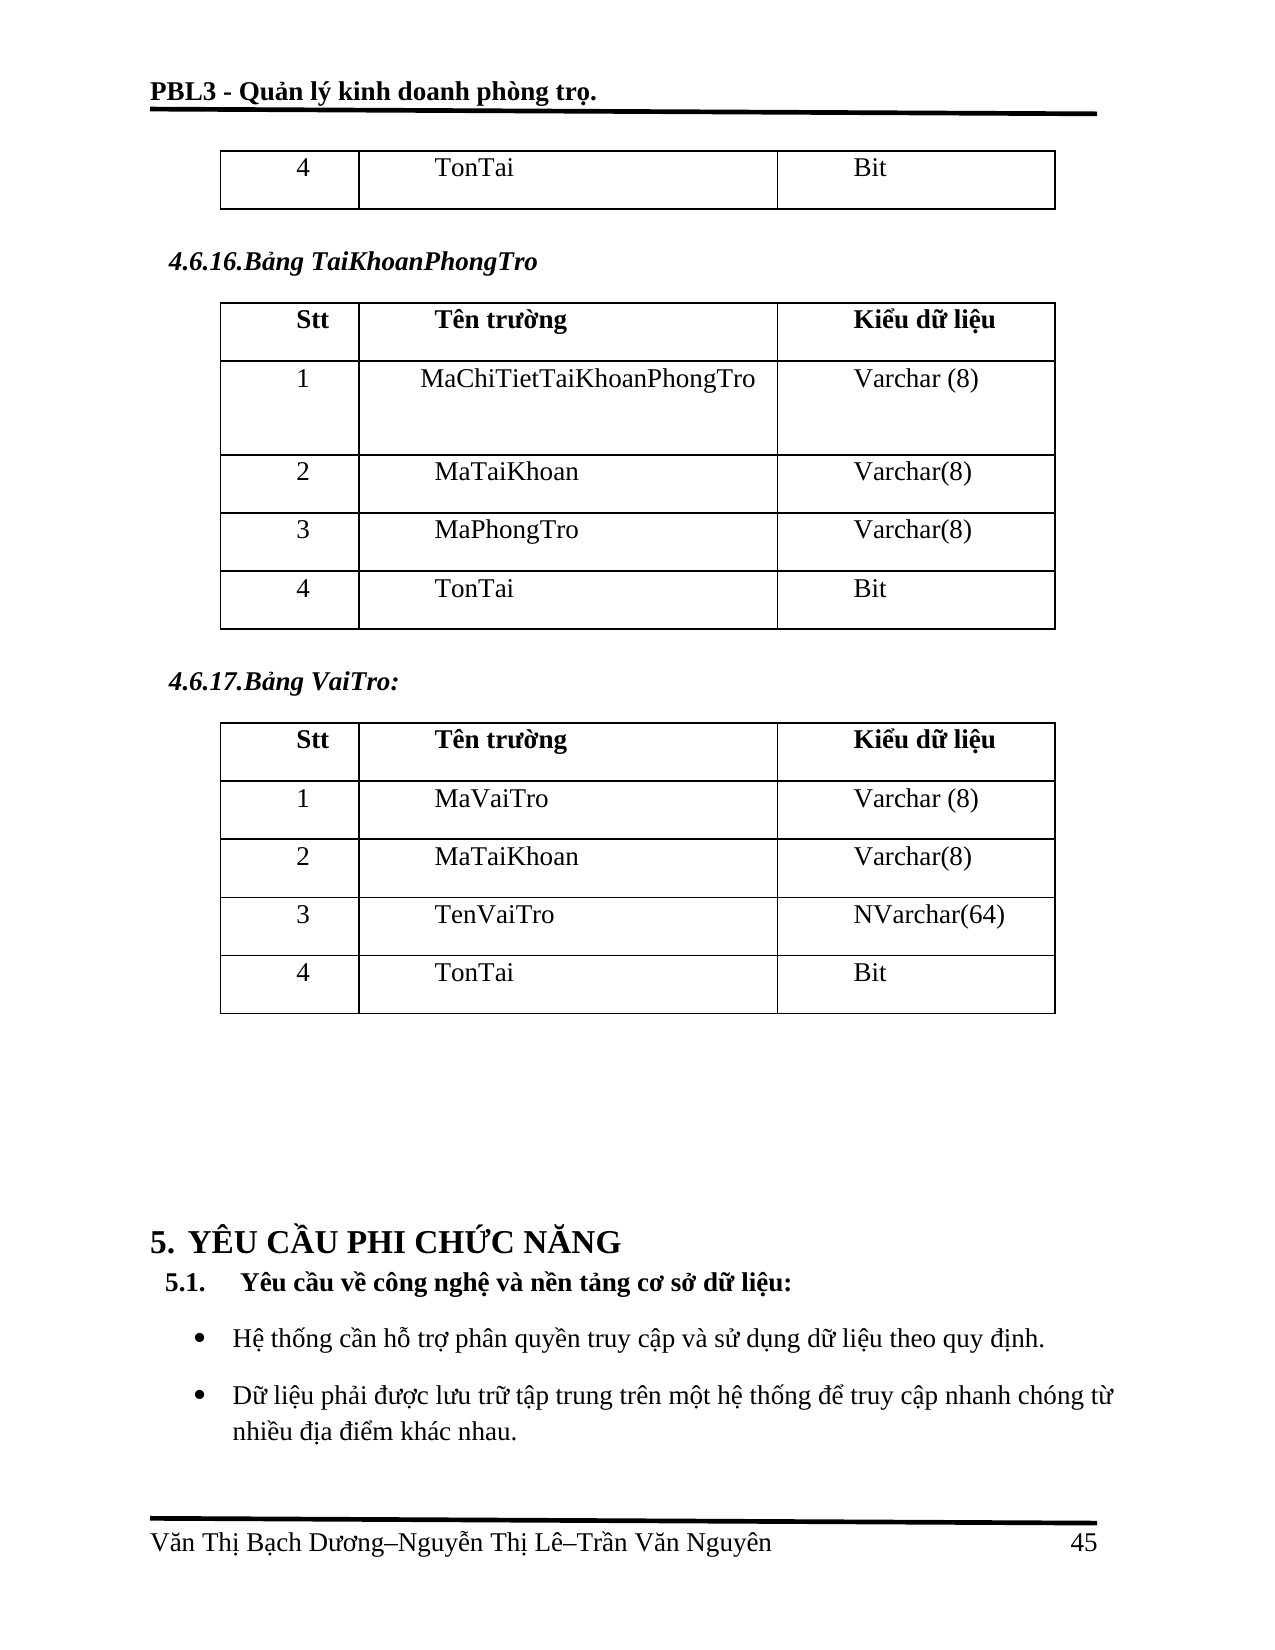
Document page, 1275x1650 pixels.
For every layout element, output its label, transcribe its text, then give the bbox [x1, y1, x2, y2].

table_cell 1 [221, 362, 358, 454]
list Bảng TaiKhoanPhongTro [169, 245, 1125, 277]
list YÊU CẦU PHI CHỨC NĂNG [150, 1222, 1125, 1260]
table_cell 4 [221, 572, 358, 628]
table_cell Varchar(8) [778, 456, 1054, 512]
table_cell TonTai [360, 572, 777, 628]
list Bảng VaiTro: [169, 666, 1125, 697]
list Hệ thống cần hỗ trợ phân quyền truy cập và sử dụng dữ liệu theo quy định. [195, 1322, 1125, 1354]
table_cell Bit [778, 956, 1054, 1013]
table_cell 2 [221, 456, 358, 512]
table_cell NVarchar(64) [778, 898, 1054, 954]
table_cell 3 [221, 514, 358, 570]
table_cell MaPhongTro [360, 514, 777, 570]
table_header Stt [221, 304, 358, 360]
list Dữ liệu phải được lưu trữ tập trung trên một hệ thống để truy cập nhanh chóng từ nhiều địa điểm khác nhau. [195, 1379, 1125, 1446]
table_cell 4 [221, 152, 358, 208]
table_cell 2 [221, 840, 358, 896]
table_cell Bit [778, 572, 1054, 628]
table_header Stt [221, 724, 358, 780]
table_cell TonTai [360, 152, 777, 208]
table_cell Varchar(8) [778, 514, 1054, 570]
table_header Kiểu dữ liệu [778, 724, 1054, 780]
table_cell 1 [221, 782, 358, 838]
table_cell 4 [221, 956, 358, 1013]
table_cell Varchar (8) [778, 362, 1054, 454]
table_cell Varchar (8) [778, 782, 1054, 838]
table_header Tên trường [360, 304, 777, 360]
table_header Kiểu dữ liệu [778, 304, 1054, 360]
table_cell MaChiTietTaiKhoanPhongTro [360, 362, 777, 454]
table_cell MaTaiKhoan [360, 840, 777, 896]
table_cell 3 [221, 898, 358, 954]
table_cell Varchar(8) [778, 840, 1054, 896]
table_header Tên trường [360, 724, 777, 780]
table_cell TonTai [360, 956, 777, 1013]
table_cell MaTaiKhoan [360, 456, 777, 512]
table_cell Bit [778, 152, 1054, 208]
list Yêu cầu về công nghệ và nền tảng cơ sở dữ liệu: [165, 1266, 1125, 1297]
table_cell MaVaiTro [360, 782, 777, 838]
table_cell TenVaiTro [360, 898, 777, 954]
